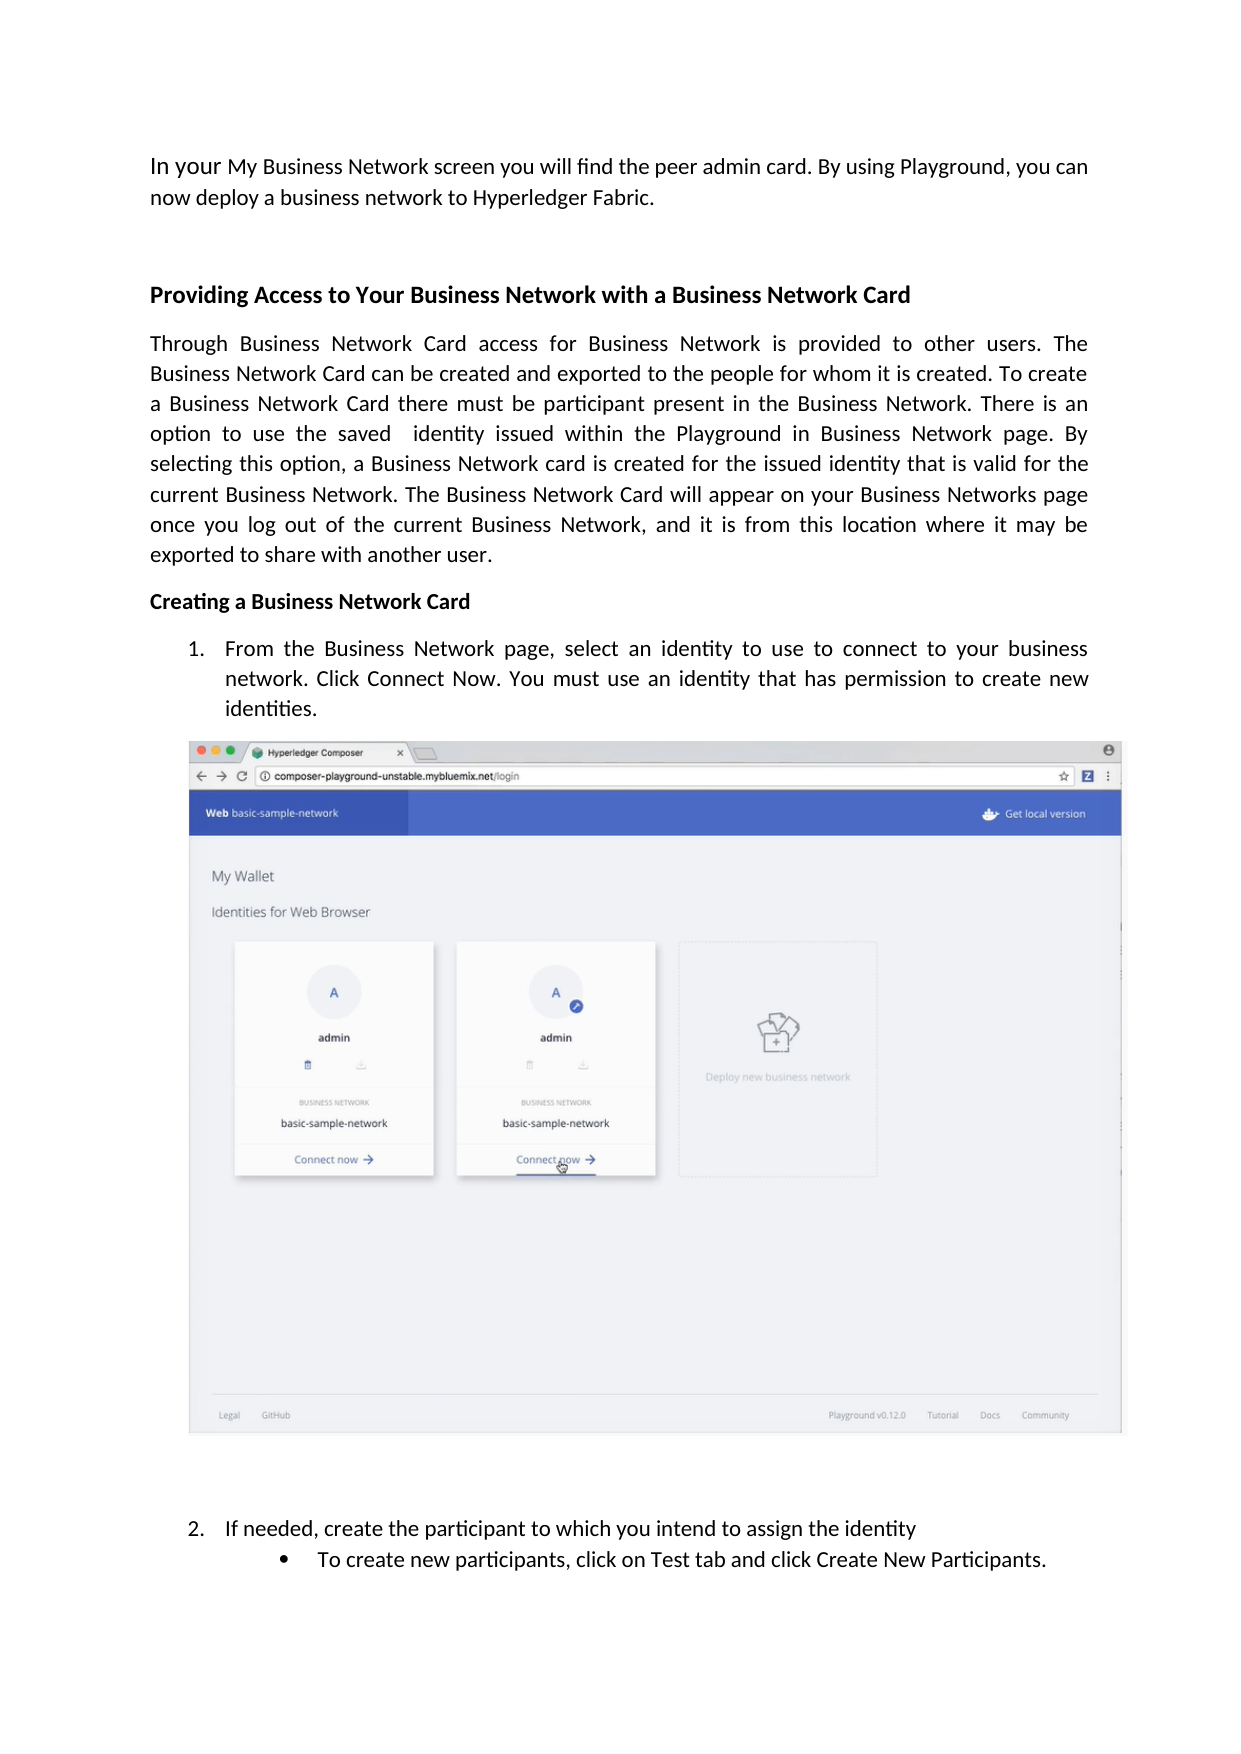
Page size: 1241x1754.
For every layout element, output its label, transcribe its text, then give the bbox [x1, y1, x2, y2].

list To create new participants, click on Test tab and click Create New Participants. [280, 1545, 1090, 1573]
list If needed, create the participant to which you intend to assign the identity [187, 1514, 1090, 1542]
picture [187, 741, 1128, 1436]
text Through Business Network Card access for Business Network is provided to other users. The Business Network Card can be created and exported to the people for whom it is created. To create a Business Network Card there must be participant present in the Business Network. There is an option to use the saved identity issued within the Playground in Business Network page. By selecting this option, a Business Network card is created for the issued identity that is valid for the current Business Network. The Business Network Card will appear on your Business Networks page once you log out of the current Business Network, and it is from this location where it may be exported to share with another user. [150, 329, 1090, 568]
text Providing Access to Your Business Network with a Business Network Card [150, 279, 1090, 310]
list From the Business Network page, select an identity to use to connect to your business network. Click Connect Now. You must use an identity that has permission to create new identities. [187, 634, 1090, 722]
text Creating a Business Network Card [150, 587, 1090, 615]
text In your My Business Network screen you will find the peer admin card. By using Playground, you can now deploy a business network to Hyperledger Fabric. [150, 150, 1090, 211]
